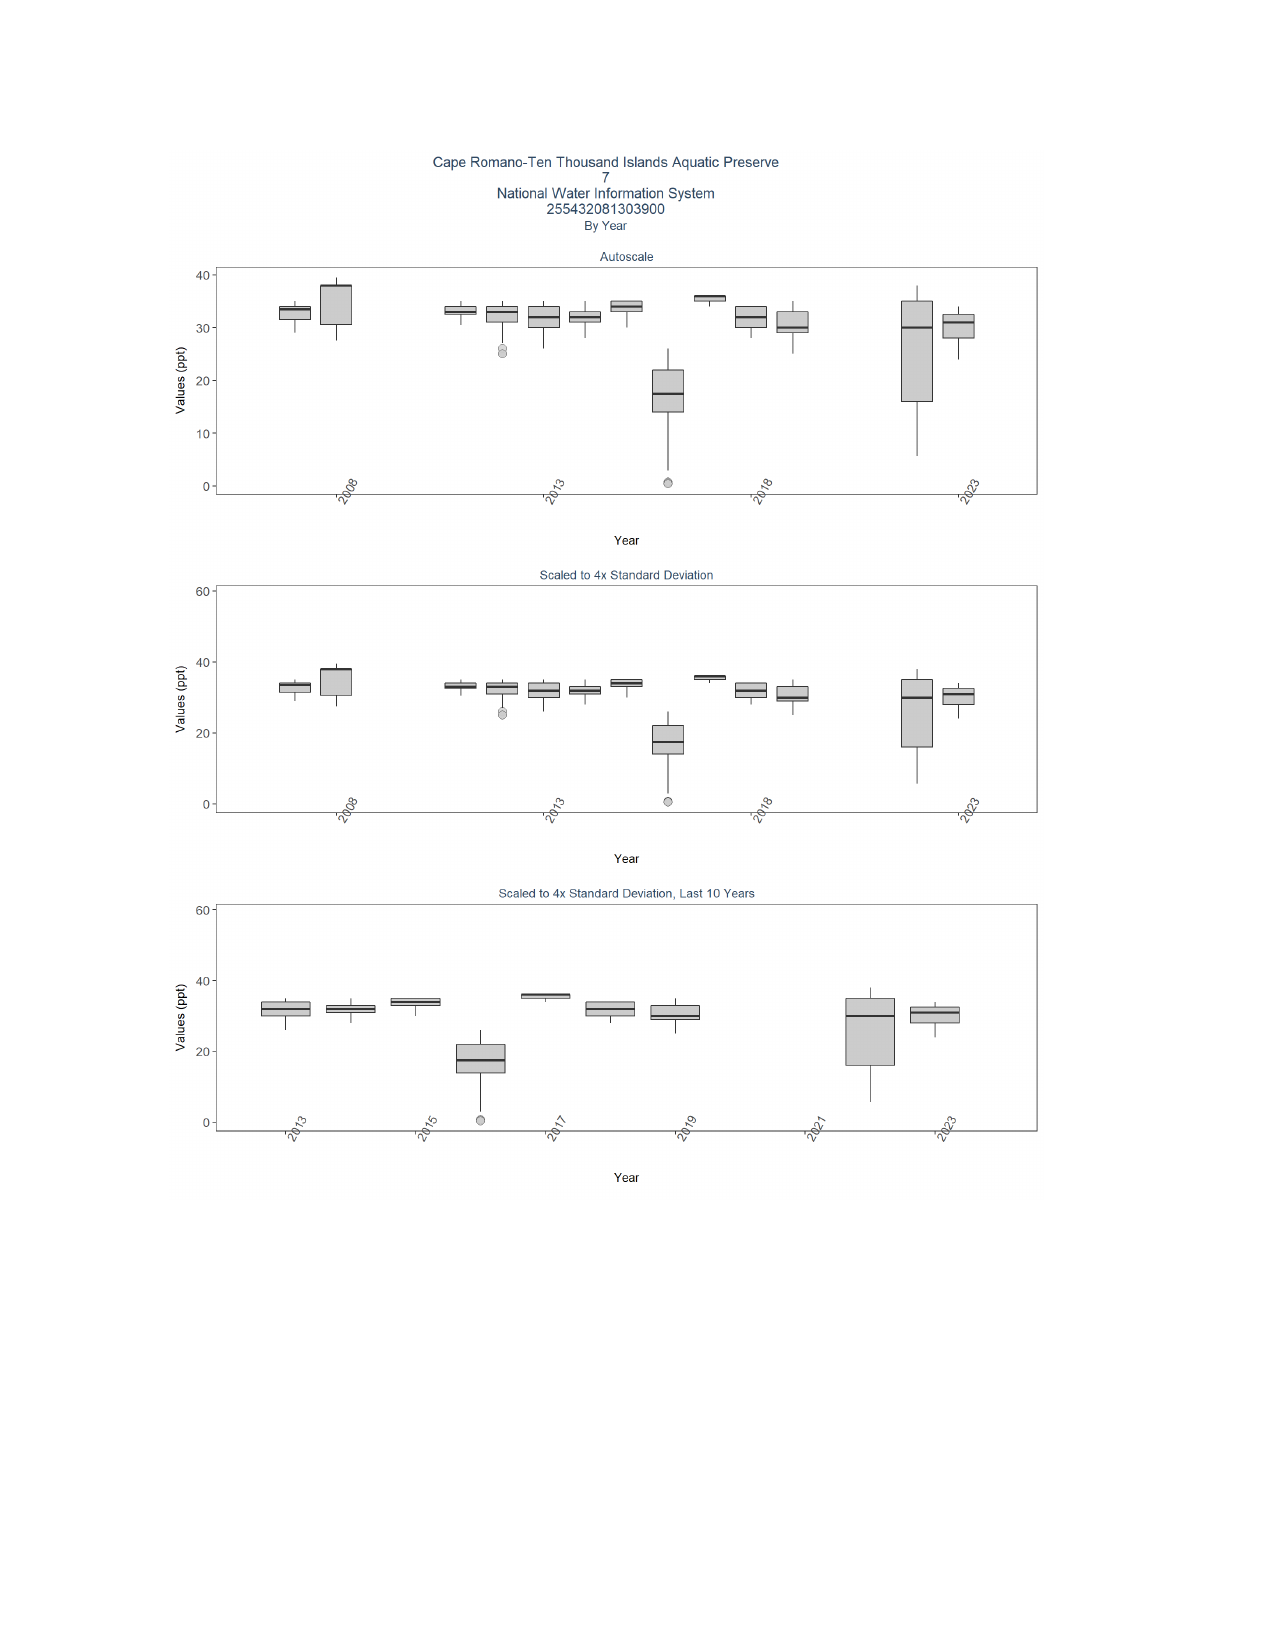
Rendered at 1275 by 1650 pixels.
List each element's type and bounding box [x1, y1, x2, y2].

picture [168, 150, 1044, 1200]
